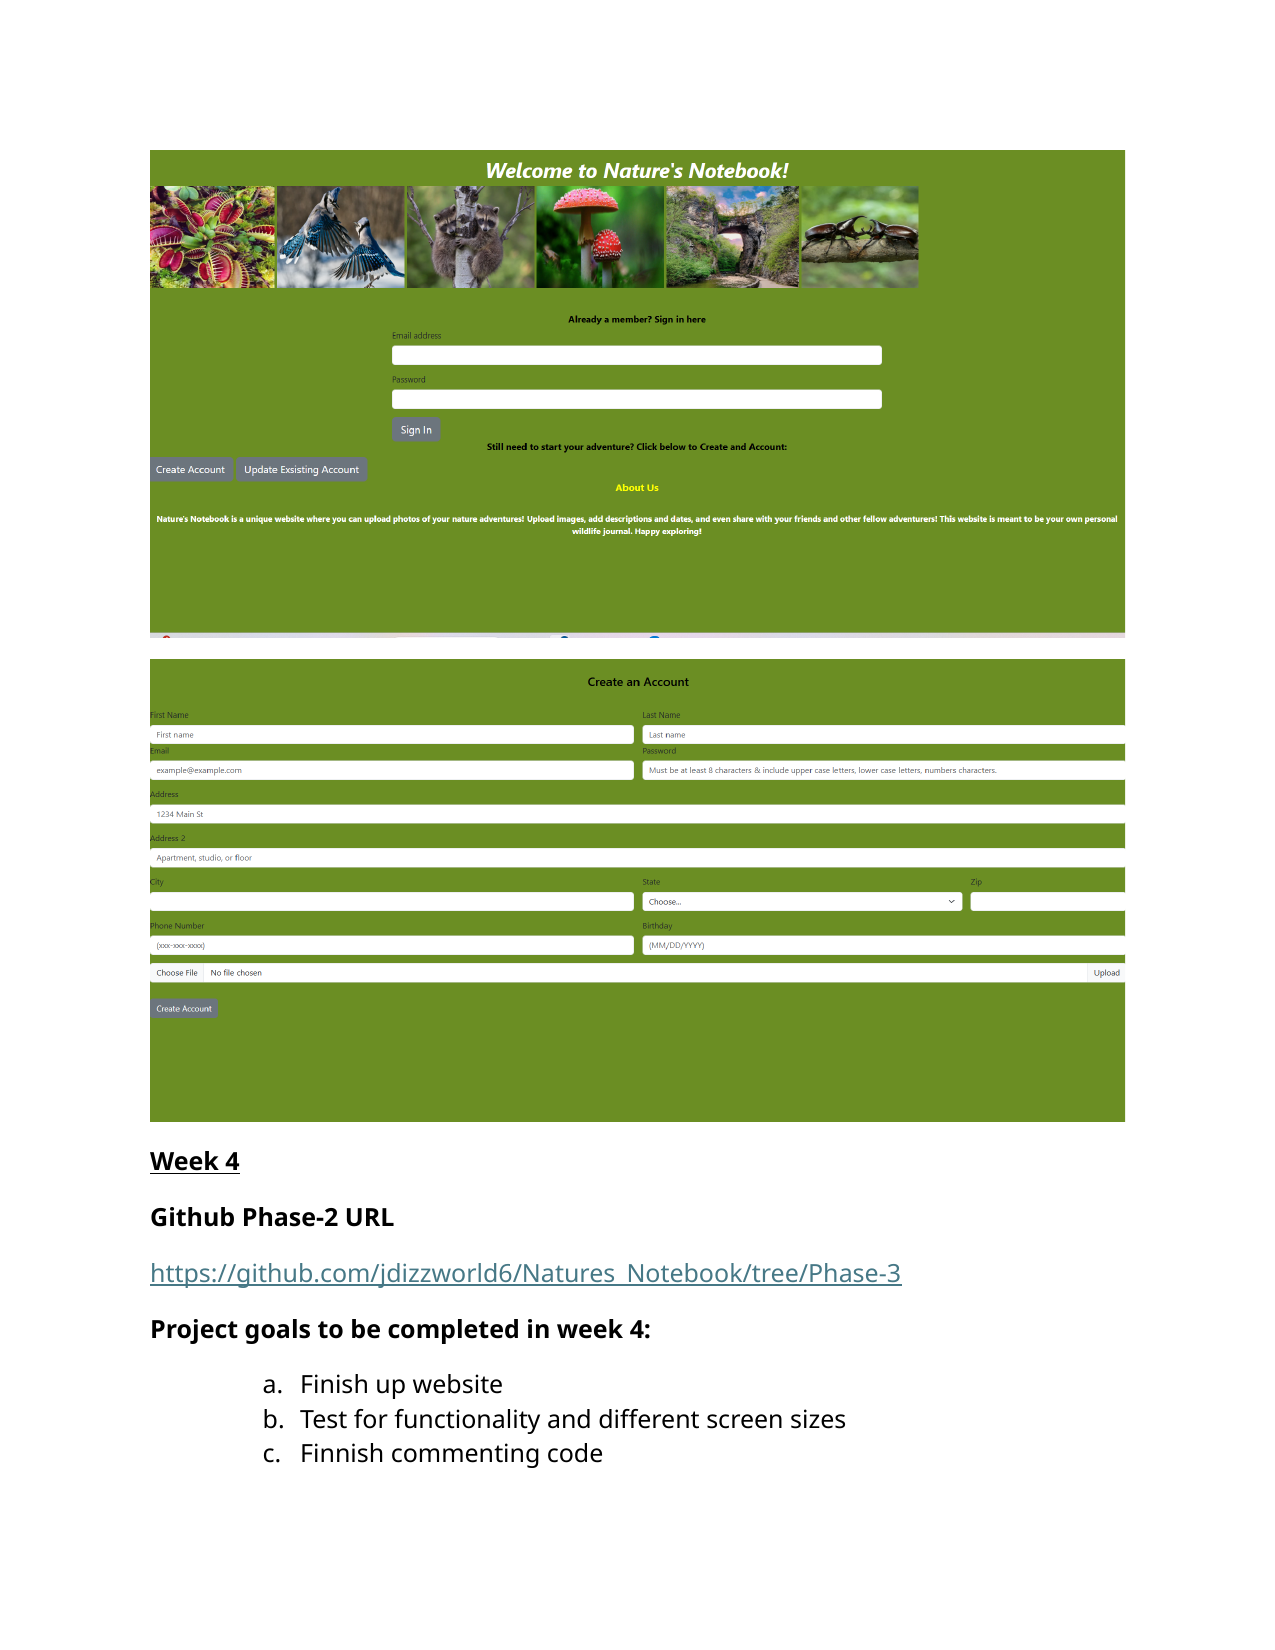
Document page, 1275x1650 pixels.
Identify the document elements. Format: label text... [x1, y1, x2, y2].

text Github Phase-2 URL [150, 1200, 1125, 1234]
picture [150, 659, 1125, 1122]
list Test for functionality and different screen sizes [262, 1401, 1125, 1435]
text Week 4 [150, 1144, 1125, 1178]
list Finnish commenting code [262, 1435, 1125, 1469]
list Finish up website [262, 1367, 1125, 1401]
text https://github.com/jdizzworld6/Natures_Notebook/tree/Phase-3 [150, 1256, 1125, 1289]
text Project goals to be completed in week 4: [150, 1311, 1125, 1345]
picture [150, 150, 1125, 638]
